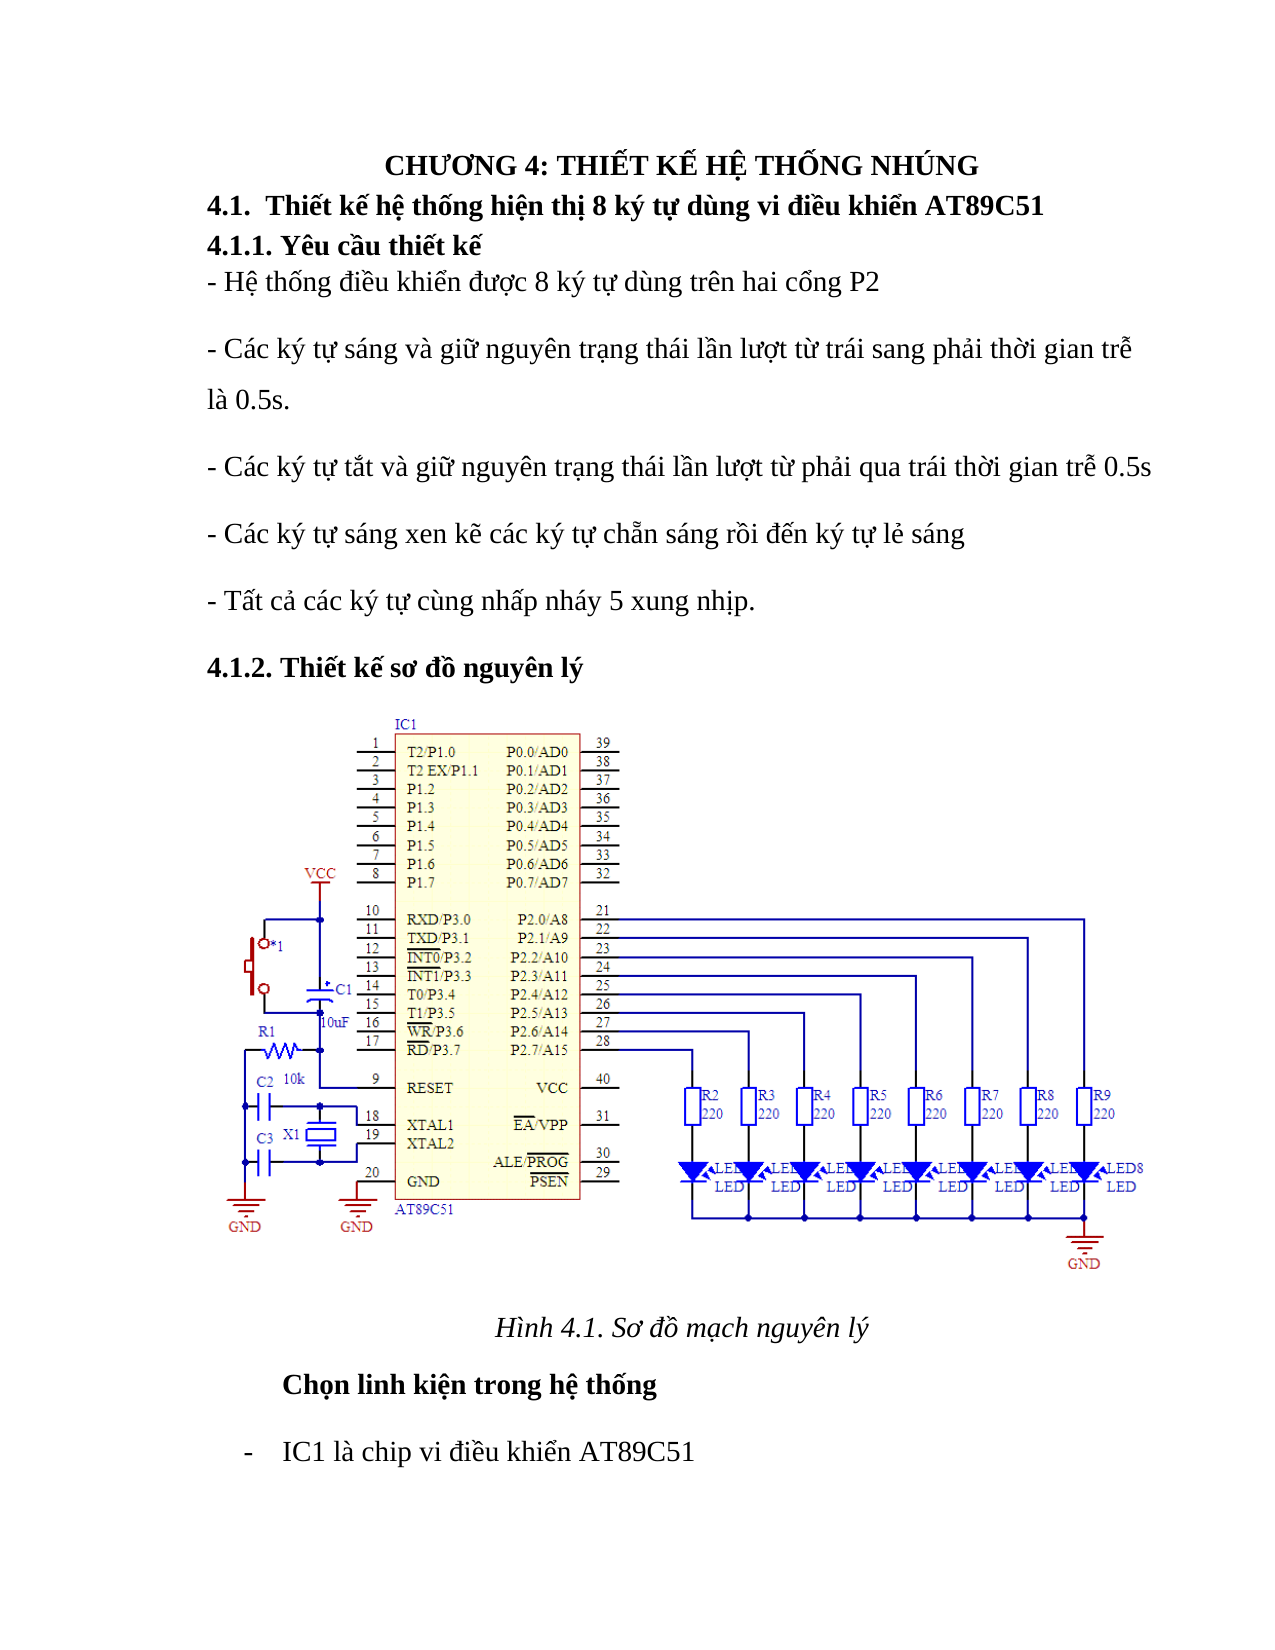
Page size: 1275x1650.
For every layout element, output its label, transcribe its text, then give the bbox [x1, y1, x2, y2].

text - Tất cả các ký tự cùng nhấp nháy 5 xung nhịp. [207, 583, 1157, 616]
text Hình 4.1. Sơ đồ mạch nguyên lý [207, 1310, 1157, 1343]
text - Các ký tự tắt và giữ nguyên trạng thái lần lượt từ phải qua trái thời gian trễ 0.5s [207, 449, 1157, 482]
text - Các ký tự sáng và giữ nguyên trạng thái lần lượt từ trái sang phải thời gian trễ là 0.5s. [207, 331, 1157, 415]
picture [206, 716, 1156, 1278]
text 4.1.2. Thiết kế sơ đồ nguyên lý [207, 650, 1157, 683]
text - IC1 là chip vi điều khiển AT89C51 [207, 1434, 1157, 1467]
text - Các ký tự sáng xen kẽ các ký tự chẵn sáng rồi đến ký tự lẻ sáng [207, 516, 1157, 549]
subtitle 4.1.1. Yêu cầu thiết kế [207, 228, 1157, 262]
text - Hệ thống điều khiển được 8 ký tự dùng trên hai cổng P2 [207, 264, 1157, 298]
subtitle CHƯƠNG 4: THIẾT KẾ HỆ THỐNG NHÚNG [207, 148, 1157, 181]
subtitle 4.1. Thiết kế hệ thống hiện thị 8 ký tự dùng vi điều khiển AT89C51 [207, 188, 1157, 222]
text Chọn linh kiện trong hệ thống [207, 1367, 1157, 1400]
